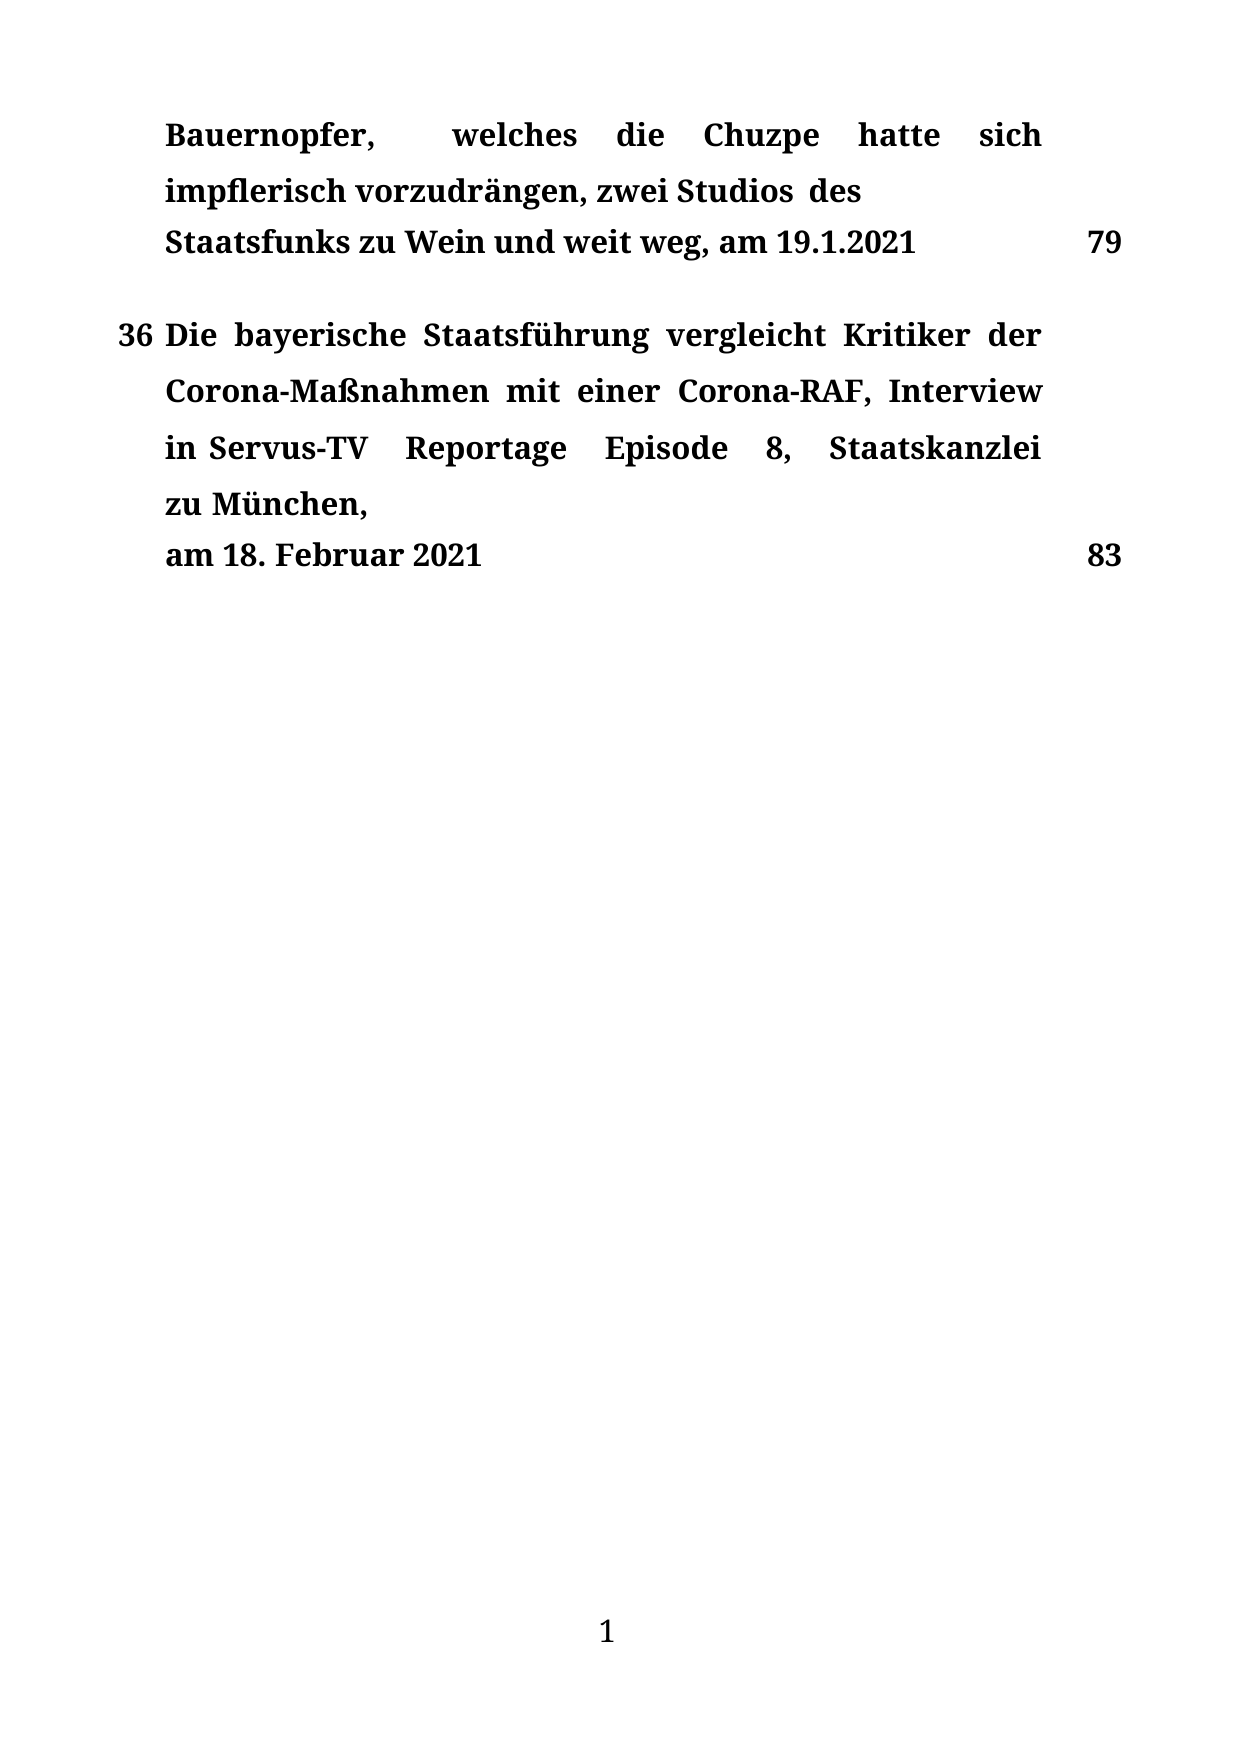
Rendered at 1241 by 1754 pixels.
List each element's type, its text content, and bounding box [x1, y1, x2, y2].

text Staatsfunks zu Wein und weit weg, am 19.1.2021 79 [165, 226, 1134, 261]
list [118, 112, 1043, 212]
list Die bayerische Staatsführung vergleicht Kritiker der Corona-Maßnahmen mit einer Corona-RAF, Interview in Servus-TV Reportage Episode 8, Staatskanzlei zu München, [118, 313, 1043, 525]
text am 18. Februar 2021 83 [165, 539, 1134, 574]
